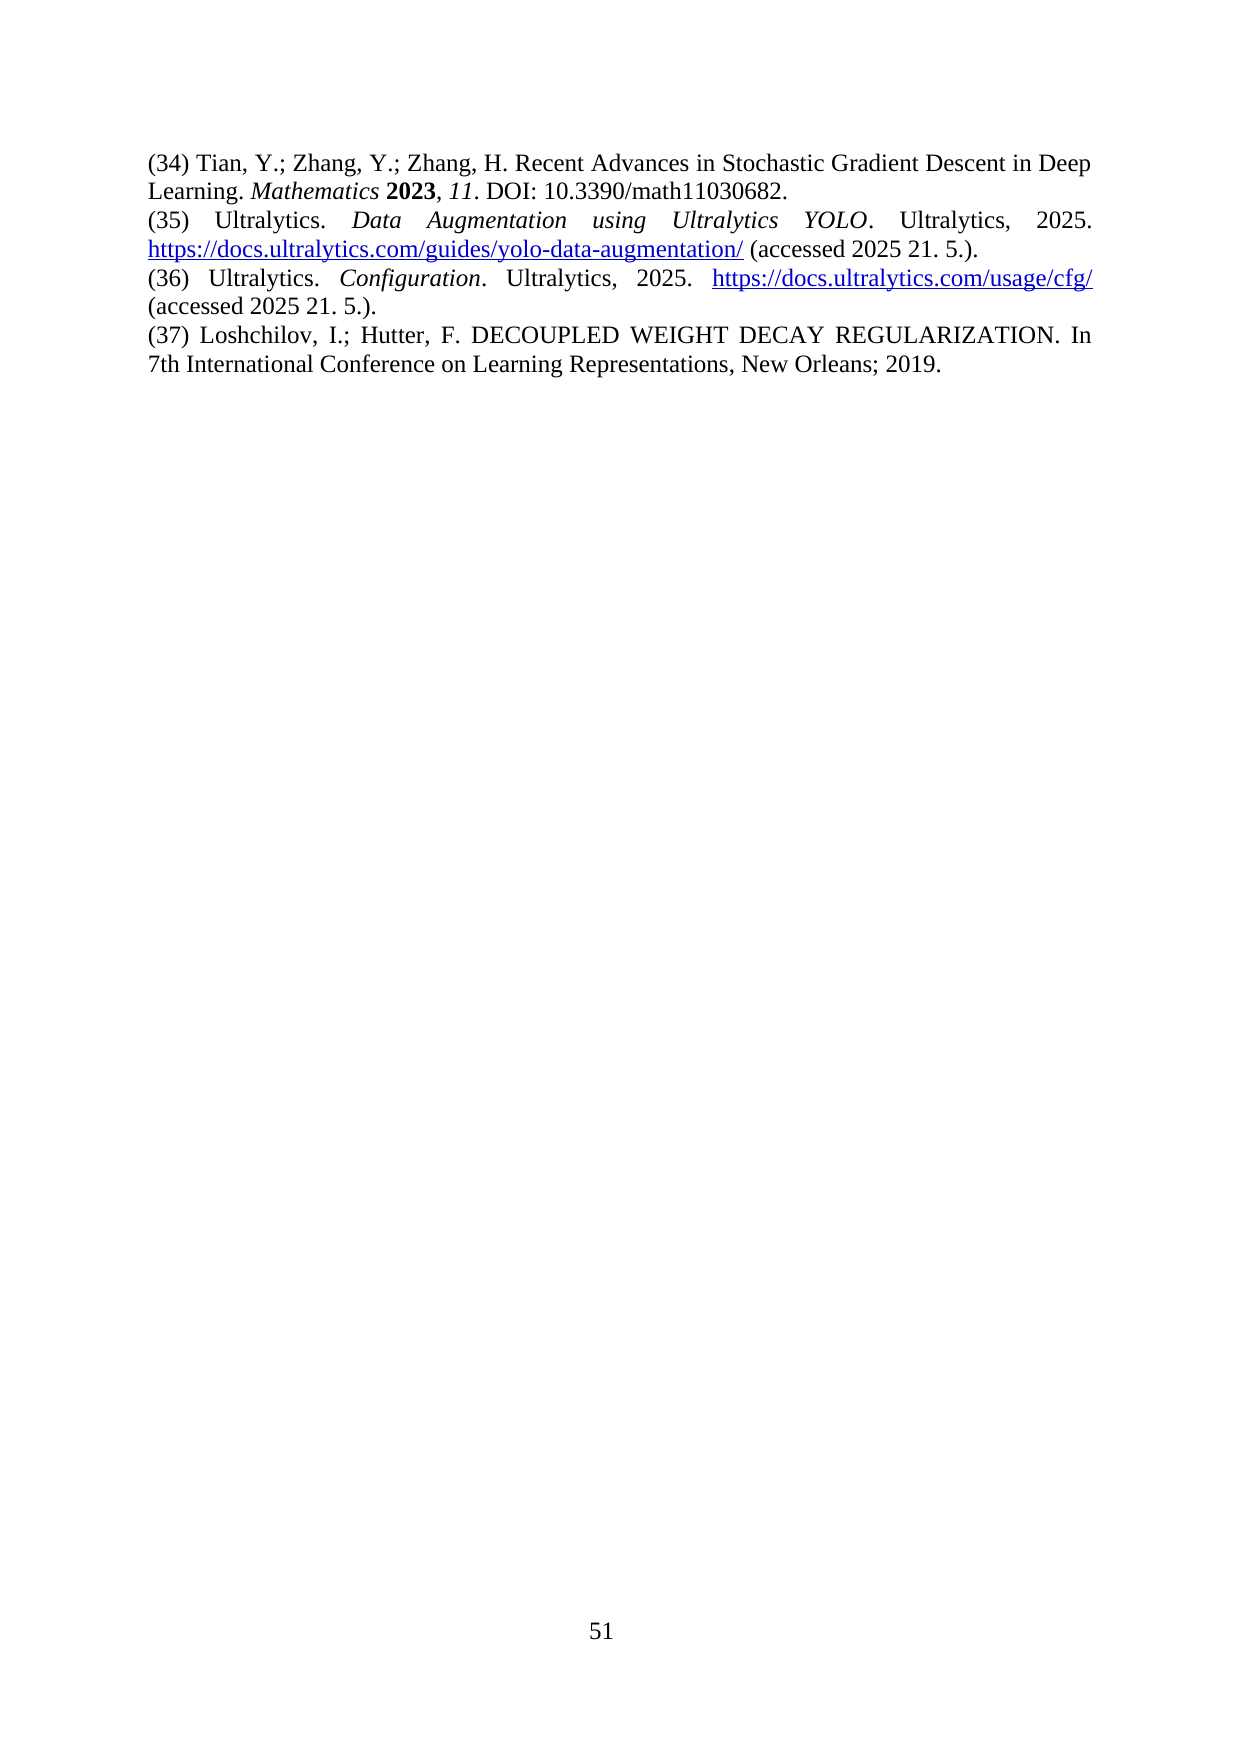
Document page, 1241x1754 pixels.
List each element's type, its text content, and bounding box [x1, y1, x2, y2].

text (34) Tian, Y.; Zhang, Y.; Zhang, H. Recent Advances in Stochastic Gradient Descent in Deep Learning. Mathematics 2023, 11. DOI: 10.3390/math11030682. [148, 148, 1092, 205]
text (36) Ultralytics. Configuration. Ultralytics, 2025. https://docs.ultralytics.com/usage/cfg/ (accessed 2025 21. 5.). [148, 263, 1092, 320]
text (35) Ultralytics. Data Augmentation using Ultralytics YOLO. Ultralytics, 2025. https://docs.ultralytics.com/guides/yolo-data-augmentation/ (accessed 2025 21. 5.). [148, 205, 1092, 263]
text (37) Loshchilov, I.; Hutter, F. DECOUPLED WEIGHT DECAY REGULARIZATION. In 7th International Conference on Learning Representations, New Orleans; 2019. [148, 320, 1092, 378]
